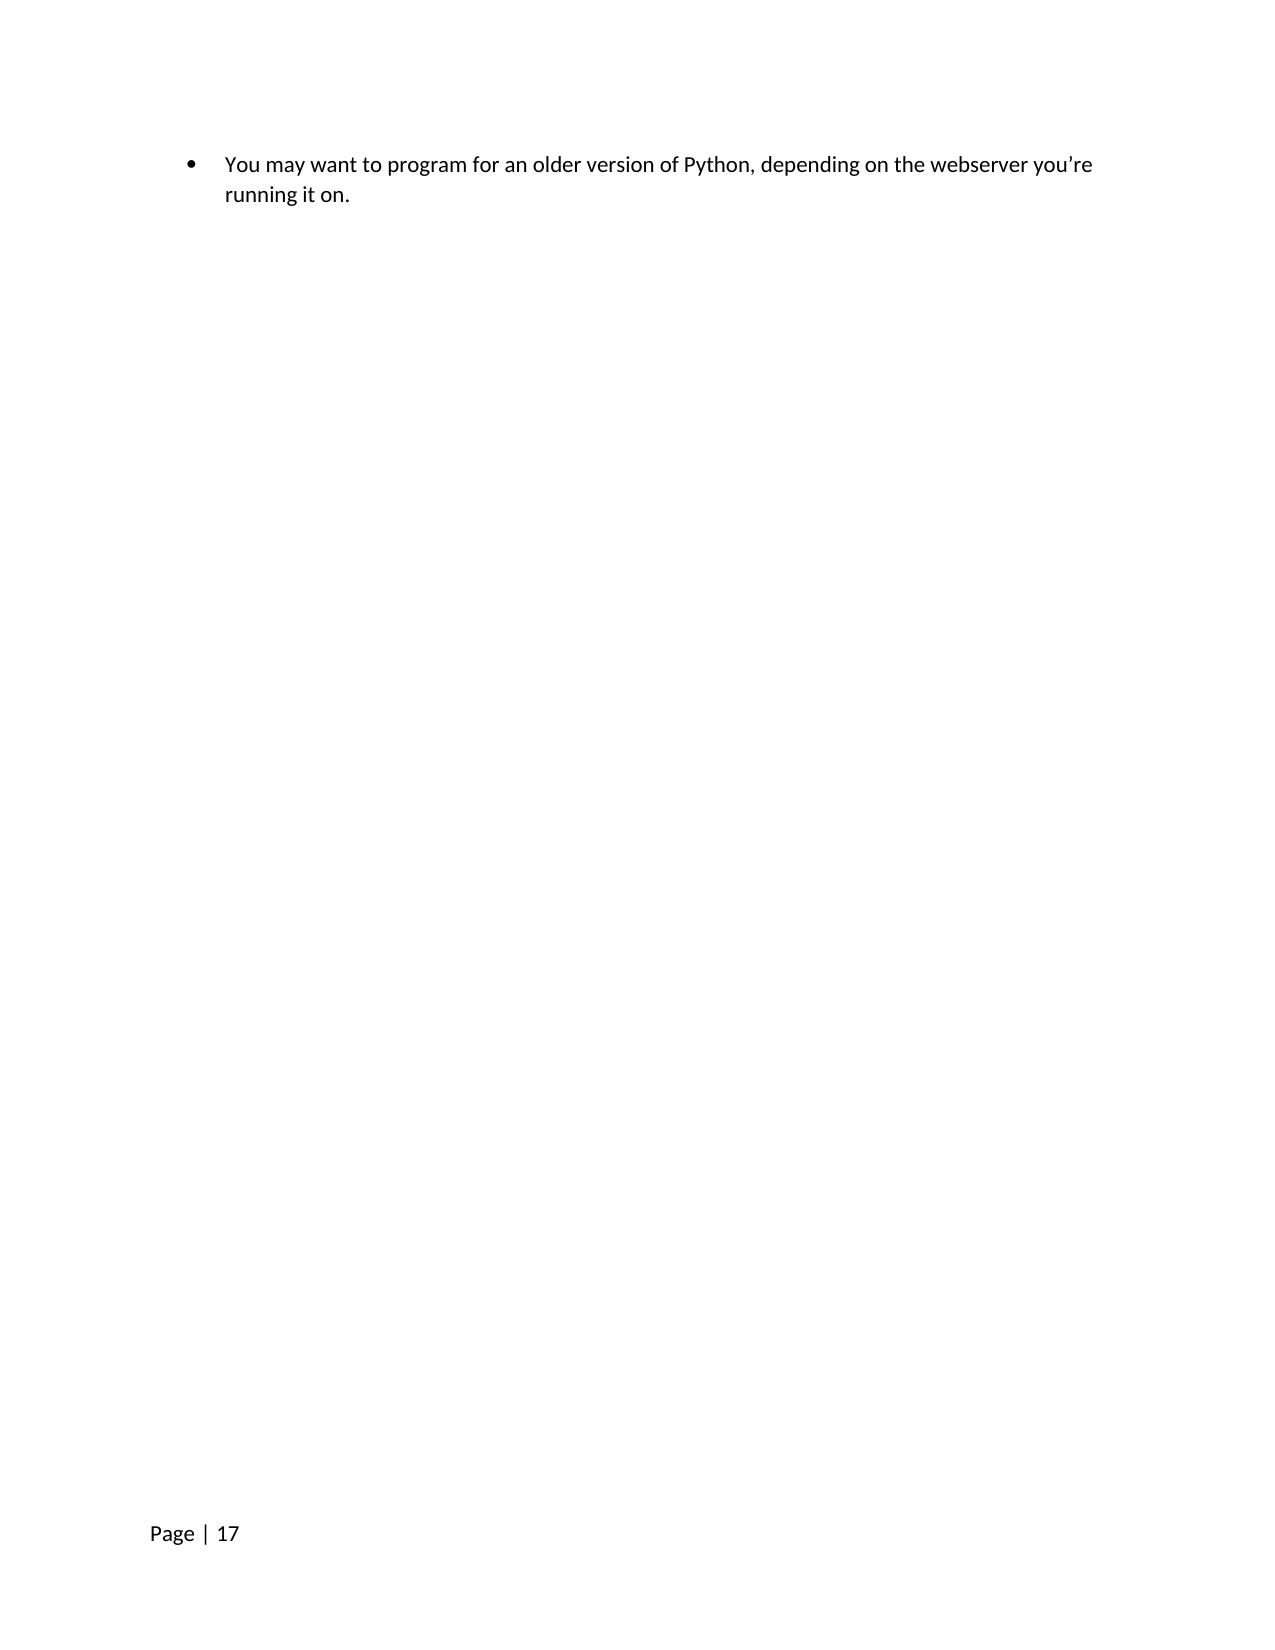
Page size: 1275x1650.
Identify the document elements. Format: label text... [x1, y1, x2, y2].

list You may want to program for an older version of Python, depending on the webserver you’re running it on. [187, 150, 1125, 208]
